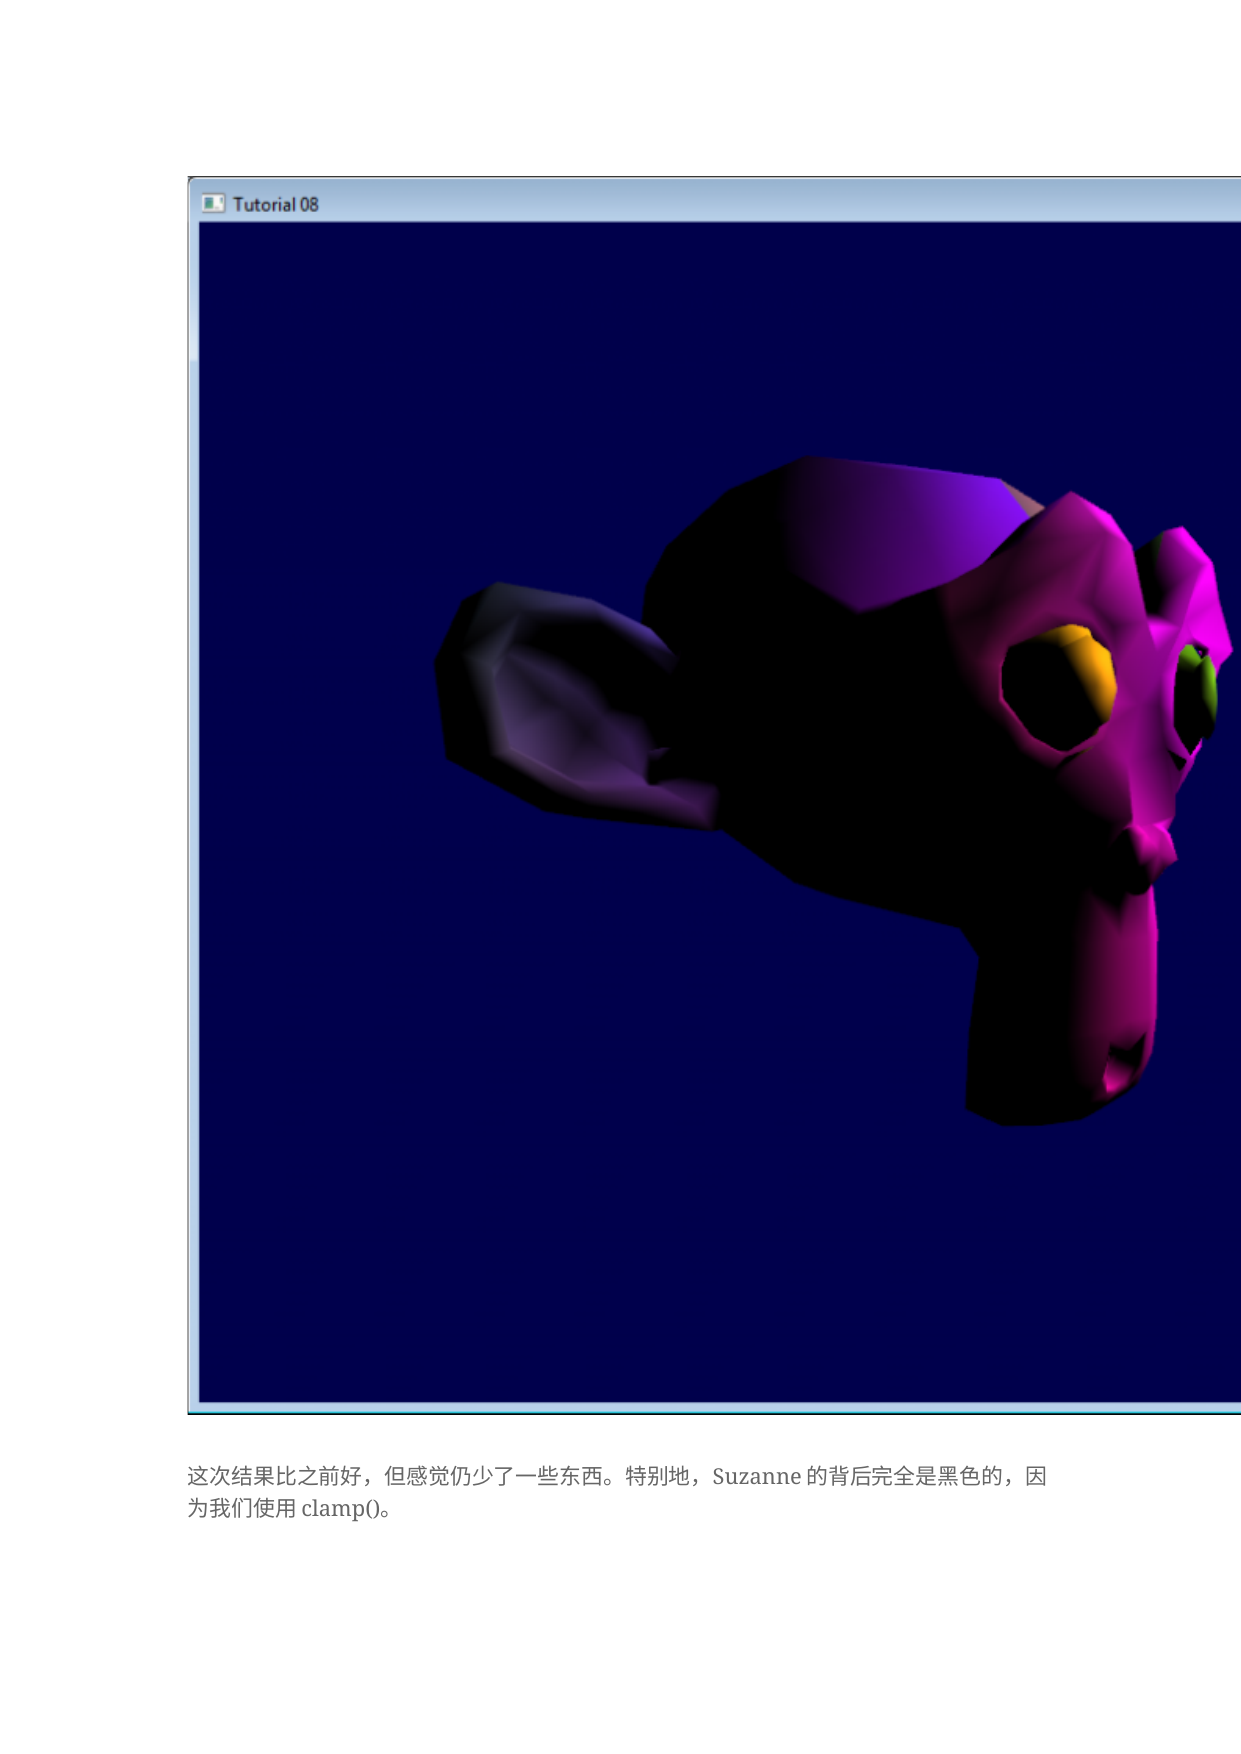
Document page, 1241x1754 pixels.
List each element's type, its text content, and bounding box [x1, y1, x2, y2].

text 这次结果比之前好，但感觉仍少了一些东西。特别地，Suzanne的背后完全是黑色的，因为我们使用clamp()。 [187, 1459, 1053, 1524]
picture [187, 176, 1241, 1415]
